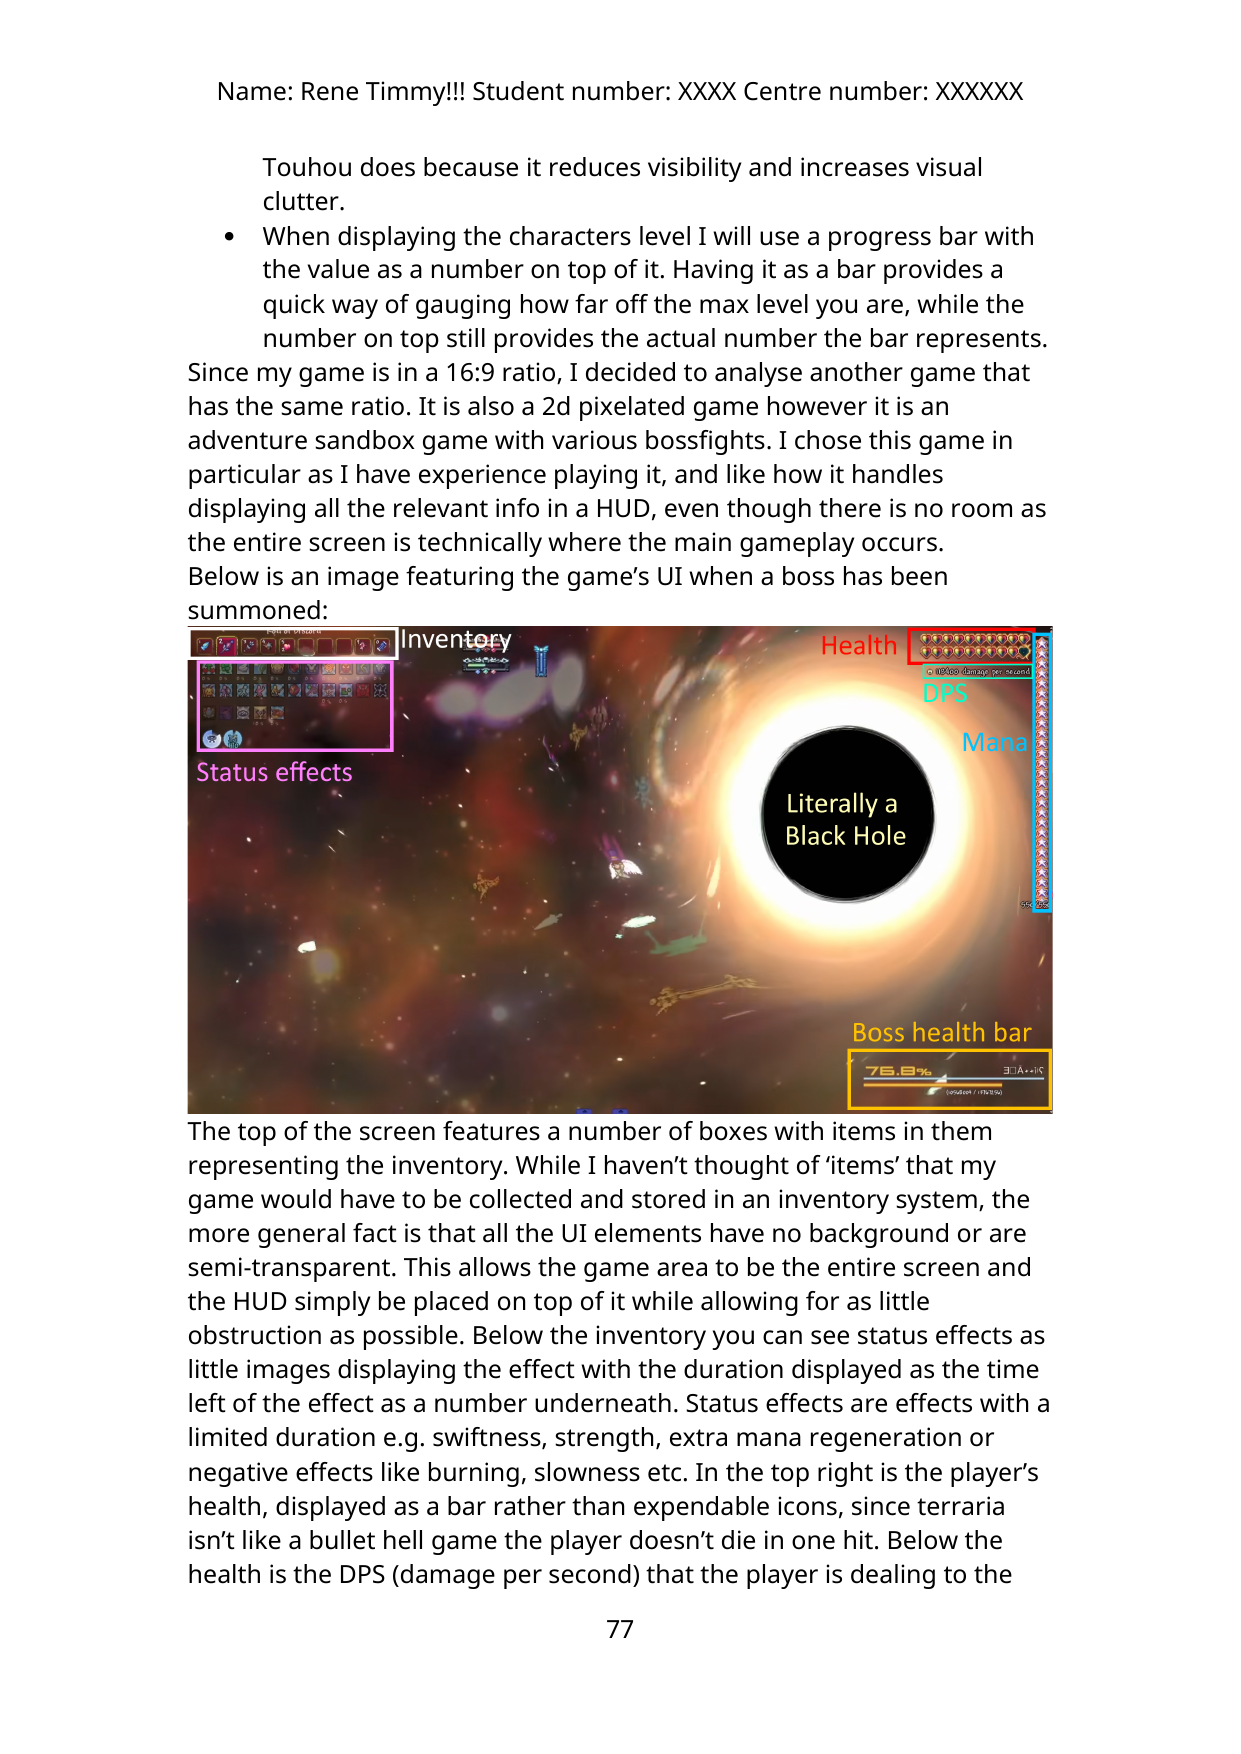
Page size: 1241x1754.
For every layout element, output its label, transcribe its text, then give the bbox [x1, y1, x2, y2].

picture [187, 626, 1053, 1114]
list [225, 150, 1053, 218]
text Since my game is in a 16:9 ratio, I decided to analyse another game that has the same ratio. It is also a 2d pixelated game however it is an adventure sandbox game with various bossfights. I chose this game in particular as I have experience playing it, and like how it handles displaying all the relevant info in a HUD, even though there is no room as the entire screen is technically where the main gameplay occurs. [187, 354, 1053, 559]
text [187, 1114, 1053, 1590]
picture [1036, 637, 1048, 908]
text Below is an image featuring the game’s UI when a boss has been summoned: [187, 559, 1053, 626]
list When displaying the characters level I will use a progress bar with the value as a number on top of it. Having it as a bar provides a quick way of gauging how far off the max level you are, while the number on top still provides the actual number the bar represents. [225, 218, 1053, 354]
